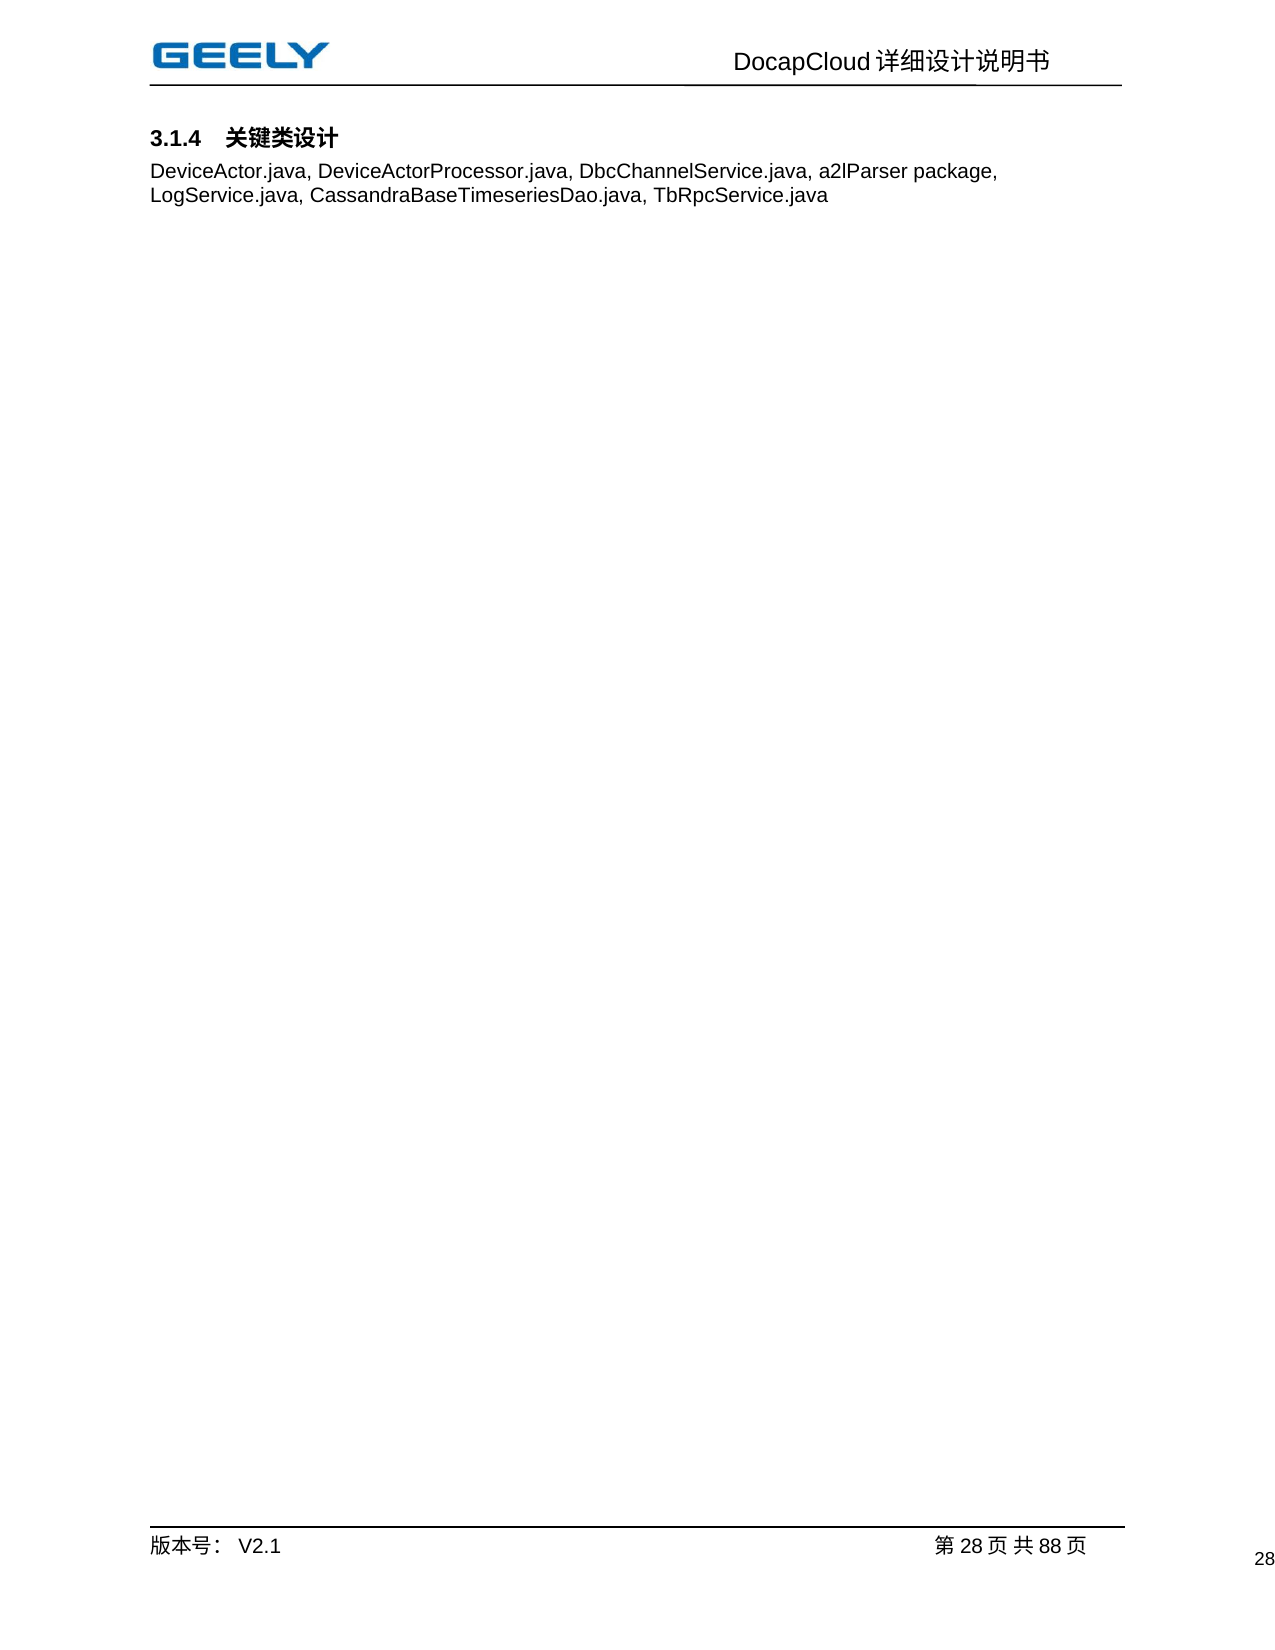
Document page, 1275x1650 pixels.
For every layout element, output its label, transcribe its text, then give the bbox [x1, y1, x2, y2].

text DeviceActor.java, DeviceActorProcessor.java, DbcChannelService.java, a2lParser package, LogService.java, CassandraBaseTimeseriesDao.java, TbRpcService.java [150, 159, 1125, 207]
picture [150, 40, 331, 71]
subtitle 关键类设计 [150, 120, 1125, 153]
